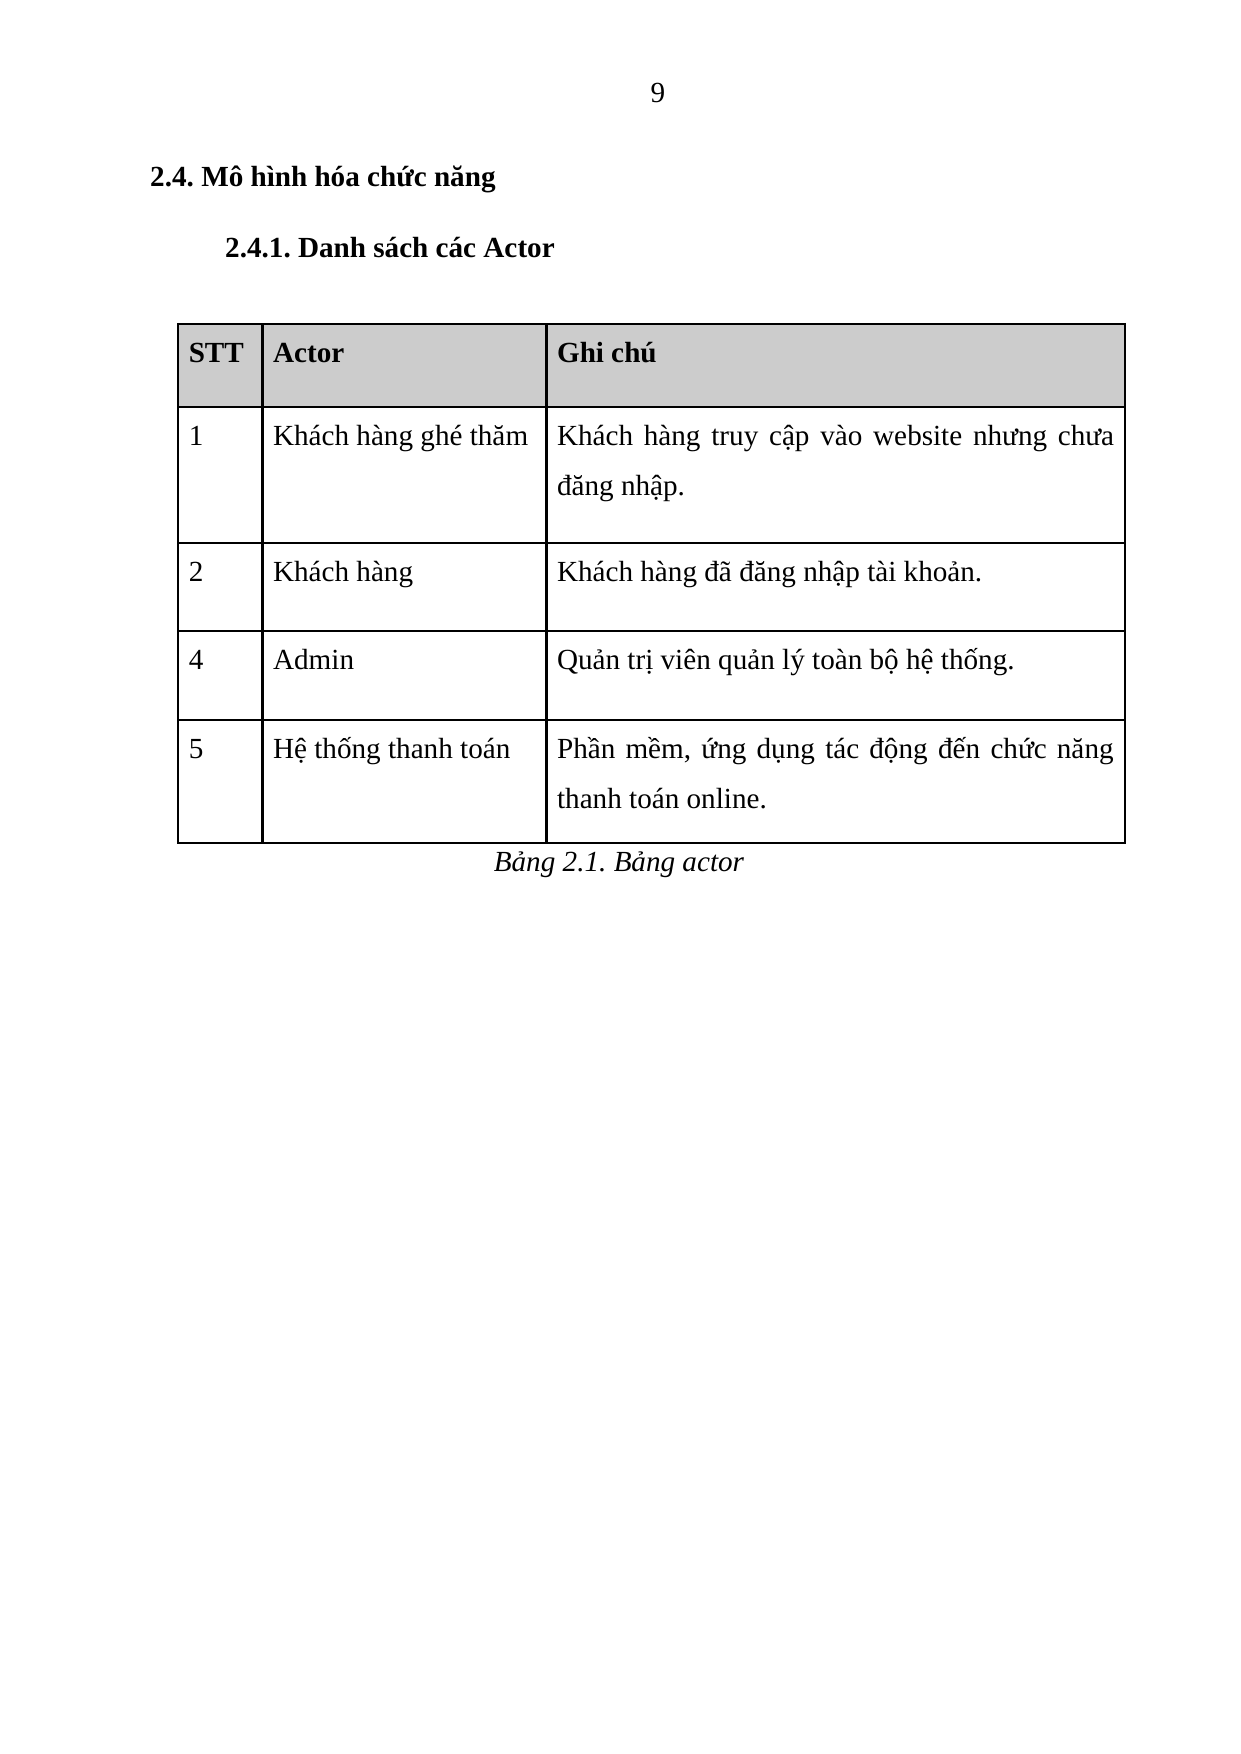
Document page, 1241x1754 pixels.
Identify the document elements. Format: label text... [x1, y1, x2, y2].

table_cell Quản trị viên quản lý toàn bộ hệ thống. [548, 632, 1124, 719]
table_header Ghi chú [548, 325, 1124, 406]
table_cell 5 [179, 721, 261, 842]
table_cell Khách hàng ghé thăm [264, 408, 545, 542]
table_cell Admin [264, 632, 545, 719]
table_cell Phần mềm, ứng dụng tác động đến chức năng thanh toán online. [548, 721, 1124, 842]
table_cell 1 [179, 408, 261, 542]
text Bảng 2.1. Bảng actor [150, 844, 1090, 878]
table_cell Khách hàng truy cập vào website nhưng chưa đăng nhập. [548, 408, 1124, 542]
table_cell 2 [179, 544, 261, 630]
table_cell Khách hàng [264, 544, 545, 630]
subtitle 2.4. Mô hình hóa chức năng [150, 159, 1090, 192]
table_header STT [179, 325, 261, 406]
table_cell Hệ thống thanh toán [264, 721, 545, 842]
table_cell Khách hàng đã đăng nhập tài khoản. [548, 544, 1124, 630]
subtitle 2.4.1. Danh sách các Actor [150, 231, 1090, 264]
table_header Actor [264, 325, 545, 406]
table_cell 4 [179, 632, 261, 719]
